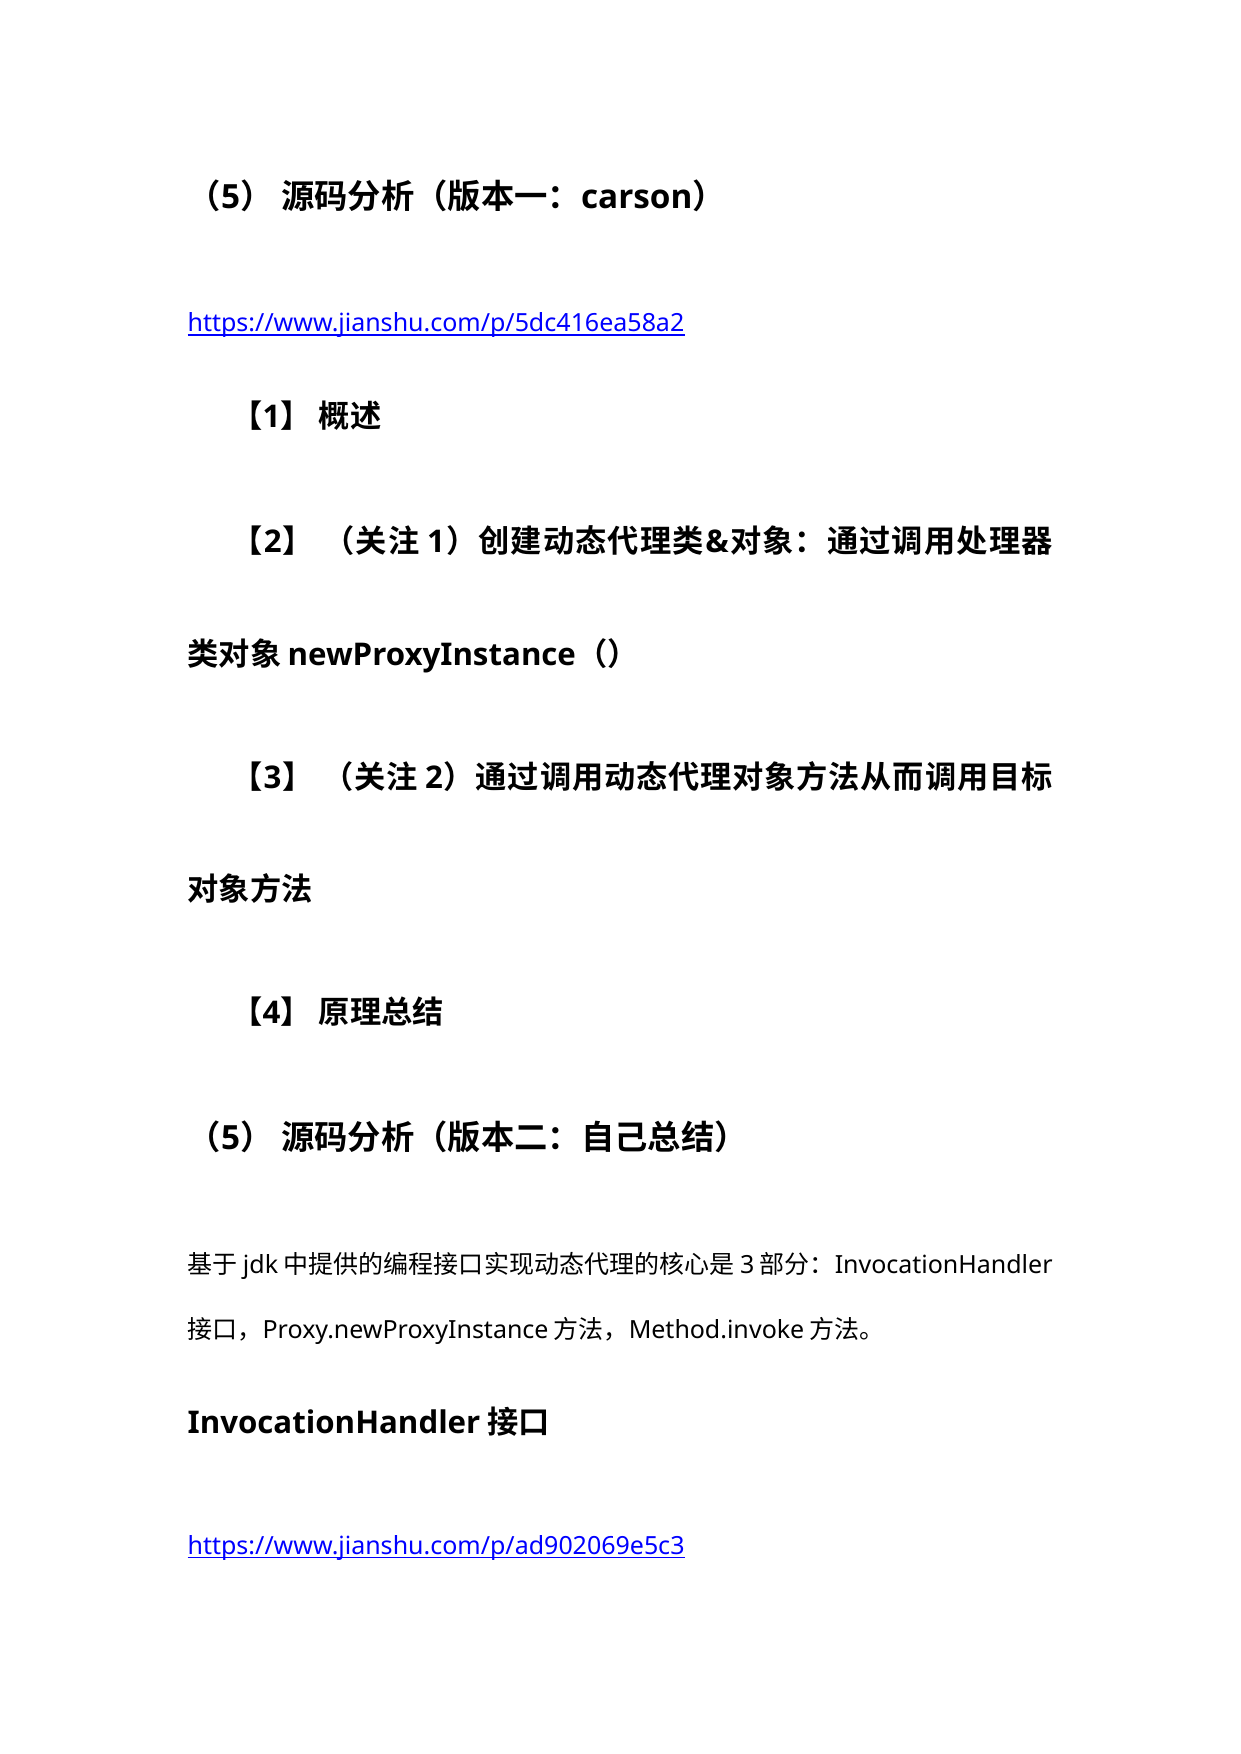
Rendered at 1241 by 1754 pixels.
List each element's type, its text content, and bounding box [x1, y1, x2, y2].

text https://www.jianshu.com/p/ad902069e5c3 [187, 1512, 1053, 1577]
text https://www.jianshu.com/p/5dc416ea58a2 [187, 289, 1053, 354]
subtitle 【2】 （关注1）创建动态代理类&对象：通过调用处理器类对象newProxyInstance（） [187, 507, 1053, 684]
subtitle （5） 源码分析（版本一：carson） [187, 162, 1053, 227]
text 基于jdk中提供的编程接口实现动态代理的核心是3部分：InvocationHandler接口，Proxy.newProxyInstance方法，Method.invoke方法。 [187, 1230, 1053, 1360]
subtitle （5） 源码分析（版本二：自己总结） [187, 1103, 1053, 1168]
subtitle 【3】 （关注2）通过调用动态代理对象方法从而调用目标对象方法 [187, 742, 1053, 919]
subtitle 【1】 概述 [187, 381, 1053, 446]
subtitle 【4】 原理总结 [187, 977, 1053, 1042]
subtitle InvocationHandler接口 [187, 1387, 1053, 1452]
